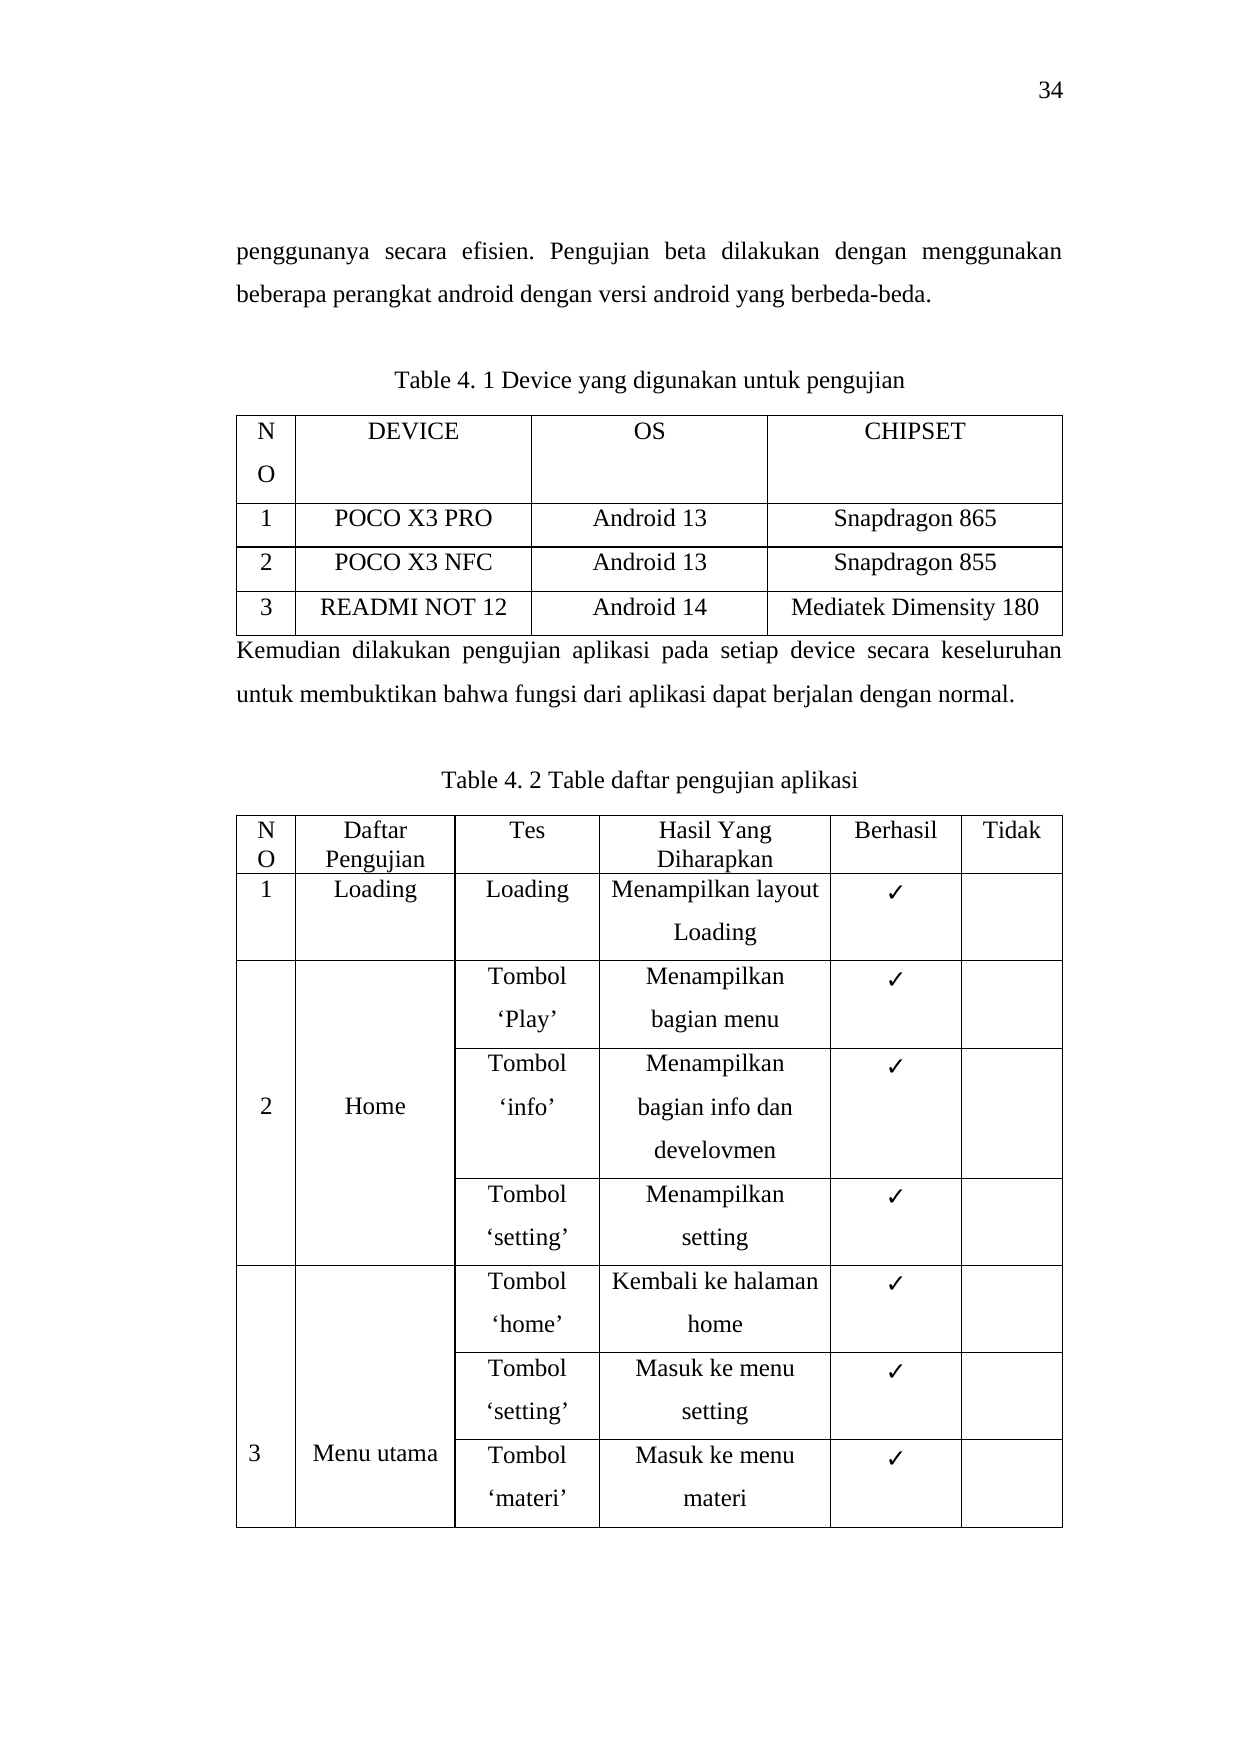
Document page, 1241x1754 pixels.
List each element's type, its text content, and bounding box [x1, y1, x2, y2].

table_cell 3 [237, 1266, 295, 1527]
table_cell Menampilkan layout Loading [600, 874, 830, 960]
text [236, 236, 1063, 308]
table_cell Kembali ke halaman home [600, 1266, 830, 1352]
table_header Daftar Pengujian [296, 816, 454, 873]
table_cell Snapdragon 855 [768, 548, 1062, 591]
table_cell Loading [456, 874, 599, 960]
table_cell Tombol ‘home’ [456, 1266, 599, 1352]
table_cell ✓ [831, 1266, 961, 1352]
table_cell 1 [237, 504, 295, 546]
table_header CHIPSET [768, 416, 1062, 502]
text Table 4. 2 Table daftar pengujian aplikasi [236, 765, 1063, 794]
table_header DEVICE [296, 416, 531, 502]
table_cell Masuk ke menu materi [600, 1440, 830, 1527]
table_cell Mediatek Dimensity 180 [768, 592, 1062, 634]
table_cell POCO X3 PRO [296, 504, 531, 546]
table_header NO [237, 816, 295, 873]
table_cell Tombol ‘setting’ [456, 1179, 599, 1265]
text Kemudian dilakukan pengujian aplikasi pada setiap device secara keseluruhan untuk membuktikan bahwa fungsi dari aplikasi dapat berjalan dengan normal. [236, 636, 1063, 707]
table_cell ✓ [831, 1353, 961, 1439]
table_cell 3 [237, 592, 295, 634]
table_cell [962, 1266, 1062, 1352]
table_cell Tombol ‘info’ [456, 1049, 599, 1178]
table_cell ✓ [831, 1049, 961, 1178]
table_cell Android 13 [532, 548, 767, 591]
table_cell POCO X3 NFC [296, 548, 531, 591]
table_cell Android 14 [532, 592, 767, 634]
text Table 4. 1 Device yang digunakan untuk pengujian [236, 366, 1063, 394]
table_cell Android 13 [532, 504, 767, 546]
table_cell 2 [237, 961, 295, 1265]
table_cell Home [296, 961, 454, 1265]
table_header Tes [456, 816, 599, 873]
table_header Hasil Yang Diharapkan [600, 816, 830, 873]
table_cell Snapdragon 865 [768, 504, 1062, 546]
table_cell Menampilkan bagian info dan develovmen [600, 1049, 830, 1178]
table_header NO [237, 416, 295, 502]
table_cell Tombol ‘materi’ [456, 1440, 599, 1527]
table_cell Tombol ‘setting’ [456, 1353, 599, 1439]
table_cell READMI NOT 12 [296, 592, 531, 634]
table_cell [962, 874, 1062, 960]
table_cell Menampilkan setting [600, 1179, 830, 1265]
table_cell Masuk ke menu setting [600, 1353, 830, 1439]
table_cell [962, 961, 1062, 1047]
table_cell [962, 1353, 1062, 1439]
table_cell ✓ [831, 1179, 961, 1265]
table_header Tidak [962, 816, 1062, 873]
table_cell 1 [237, 874, 295, 960]
table_header OS [532, 416, 767, 502]
table_cell 2 [237, 548, 295, 591]
table_cell [962, 1179, 1062, 1265]
table_cell Loading [296, 874, 454, 960]
table_cell [962, 1440, 1062, 1527]
table_cell Tombol ‘Play’ [456, 961, 599, 1047]
table_cell ✓ [831, 1440, 961, 1527]
table_cell [962, 1049, 1062, 1178]
table_header Berhasil [831, 816, 961, 873]
table_cell Menampilkan bagian menu [600, 961, 830, 1047]
table_cell ✓ [831, 874, 961, 960]
table_cell Menu utama [296, 1266, 454, 1527]
table_cell ✓ [831, 961, 961, 1047]
